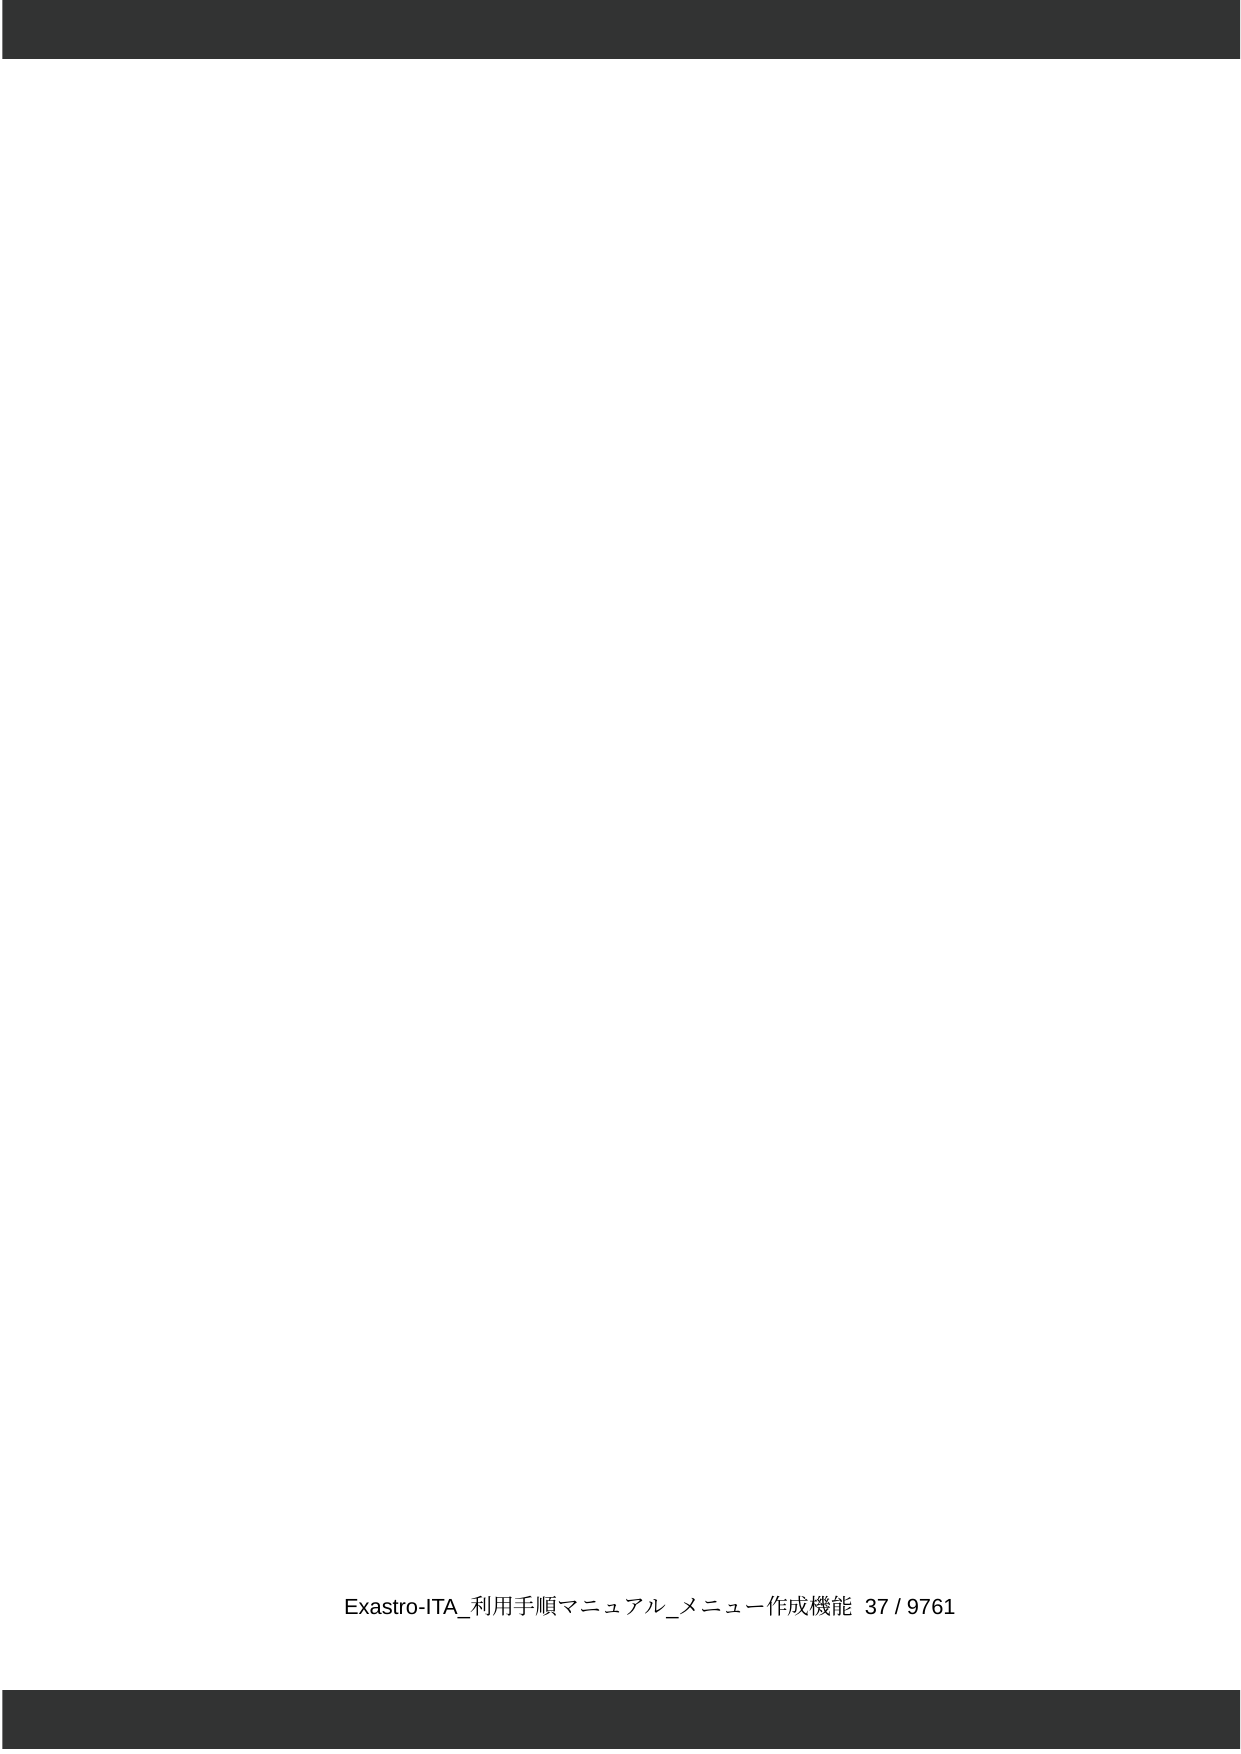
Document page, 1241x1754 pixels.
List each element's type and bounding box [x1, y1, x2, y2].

picture [2, 0, 1241, 59]
picture [2, 1690, 1241, 1749]
